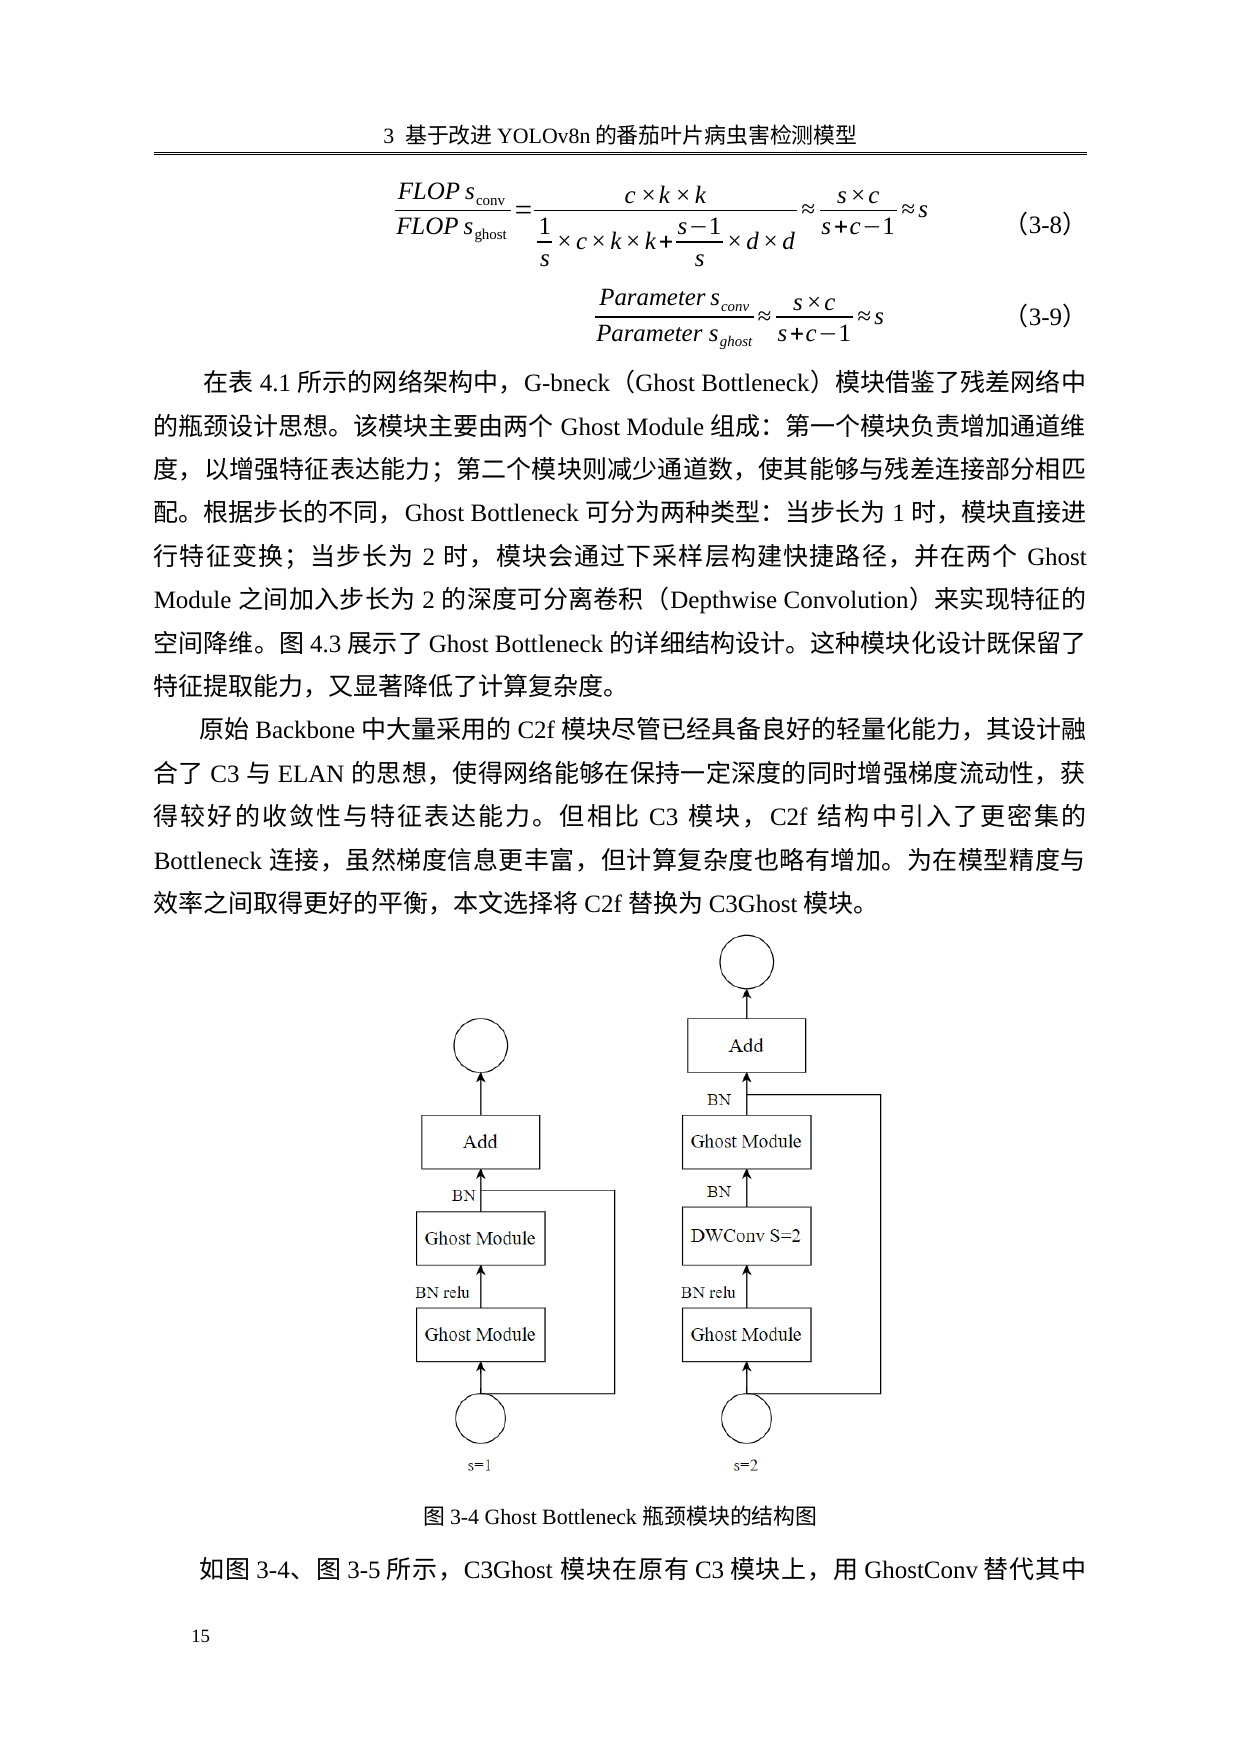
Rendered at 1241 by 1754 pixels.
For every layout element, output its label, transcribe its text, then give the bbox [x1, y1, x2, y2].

picture [385, 927, 905, 1481]
text 在表 4.1 所示的网络架构中，G-bneck（Ghost Bottleneck）模块借鉴了残差网络中的瓶颈设计思想。该模块主要由两个 Ghost Module 组成：第一个模块负责增加通道维度，以增强特征表达能力；第二个模块则减少通道数，使其能够与残差连接部分相匹配。根据步长的不同，Ghost Bottleneck 可分为两种类型：当步长为 1 时，模块直接进行特征变换；当步长为 2 时，模块会通过下采样层构建快捷路径，并在两个 Ghost Module 之间加入步长为 2 的深度可分离卷积（Depthwise Convolution）来实现特征的空间降维。图 4.3 展示了 Ghost Bottleneck 的详细结构设计。这种模块化设计既保留了特征提取能力，又显著降低了计算复杂度。 [153, 362, 1087, 703]
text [153, 1549, 1087, 1586]
text （3-9） [153, 284, 1087, 350]
text 原始 Backbone 中大量采用的 C2f 模块尽管已经具备良好的轻量化能力，其设计融合了 C3 与 ELAN 的思想，使得网络能够在保持一定深度的同时增强梯度流动性，获得较好的收敛性与特征表达能力。但相比 C3 模块，C2f 结构中引入了更密集的 Bottleneck 连接，虽然梯度信息更丰富，但计算复杂度也略有增加。为在模型精度与效率之间取得更好的平衡，本文选择将 C2f 替换为 C3Ghost 模块。 [153, 710, 1087, 920]
text （3-8） [153, 177, 1087, 271]
